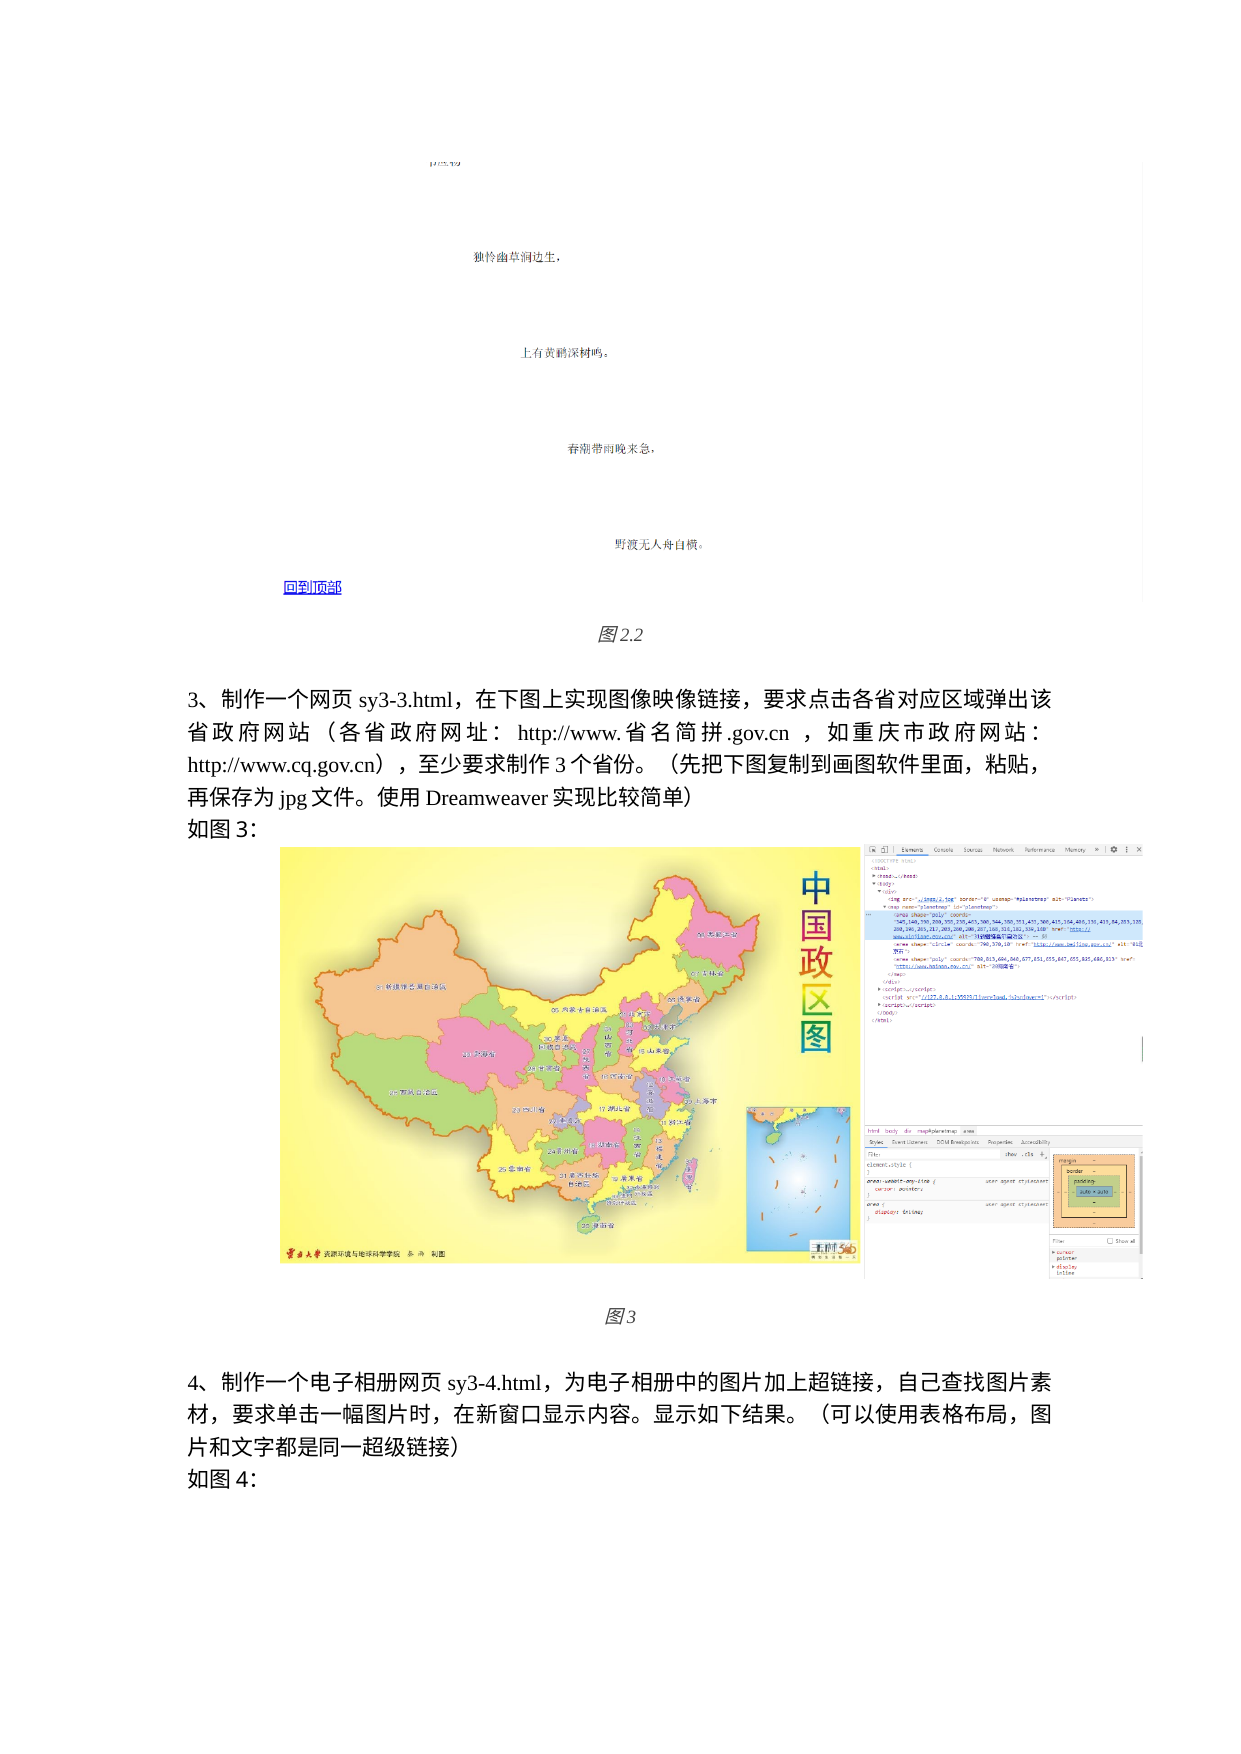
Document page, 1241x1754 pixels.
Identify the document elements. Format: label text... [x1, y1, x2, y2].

text 如图4： [187, 1462, 1053, 1494]
picture [277, 162, 1143, 602]
text 3、制作一个网页sy3-3.html，在下图上实现图像映像链接，要求点击各省对应区域弹出该省政府网站（各省政府网址：http://www.省名简拼.gov.cn ，如重庆市政府网站：http://www.cq.gov.cn），至少要求制作3个省份。（先把下图复制到画图软件里面，粘贴，再保存为jpg文件。使用Dreamweaver实现比较简单） [187, 682, 1053, 812]
text 如图3： [187, 812, 1053, 844]
text 4、制作一个电子相册网页sy3-4.html，为电子相册中的图片加上超链接，自己查找图片素材，要求单击一幅图片时，在新窗口显示内容。显示如下结果。（可以使用表格布局，图片和文字都是同一超级链接） [187, 1364, 1053, 1462]
text 图2.2 [277, 617, 963, 649]
picture [277, 844, 1143, 1279]
text 图3 [277, 1299, 963, 1332]
